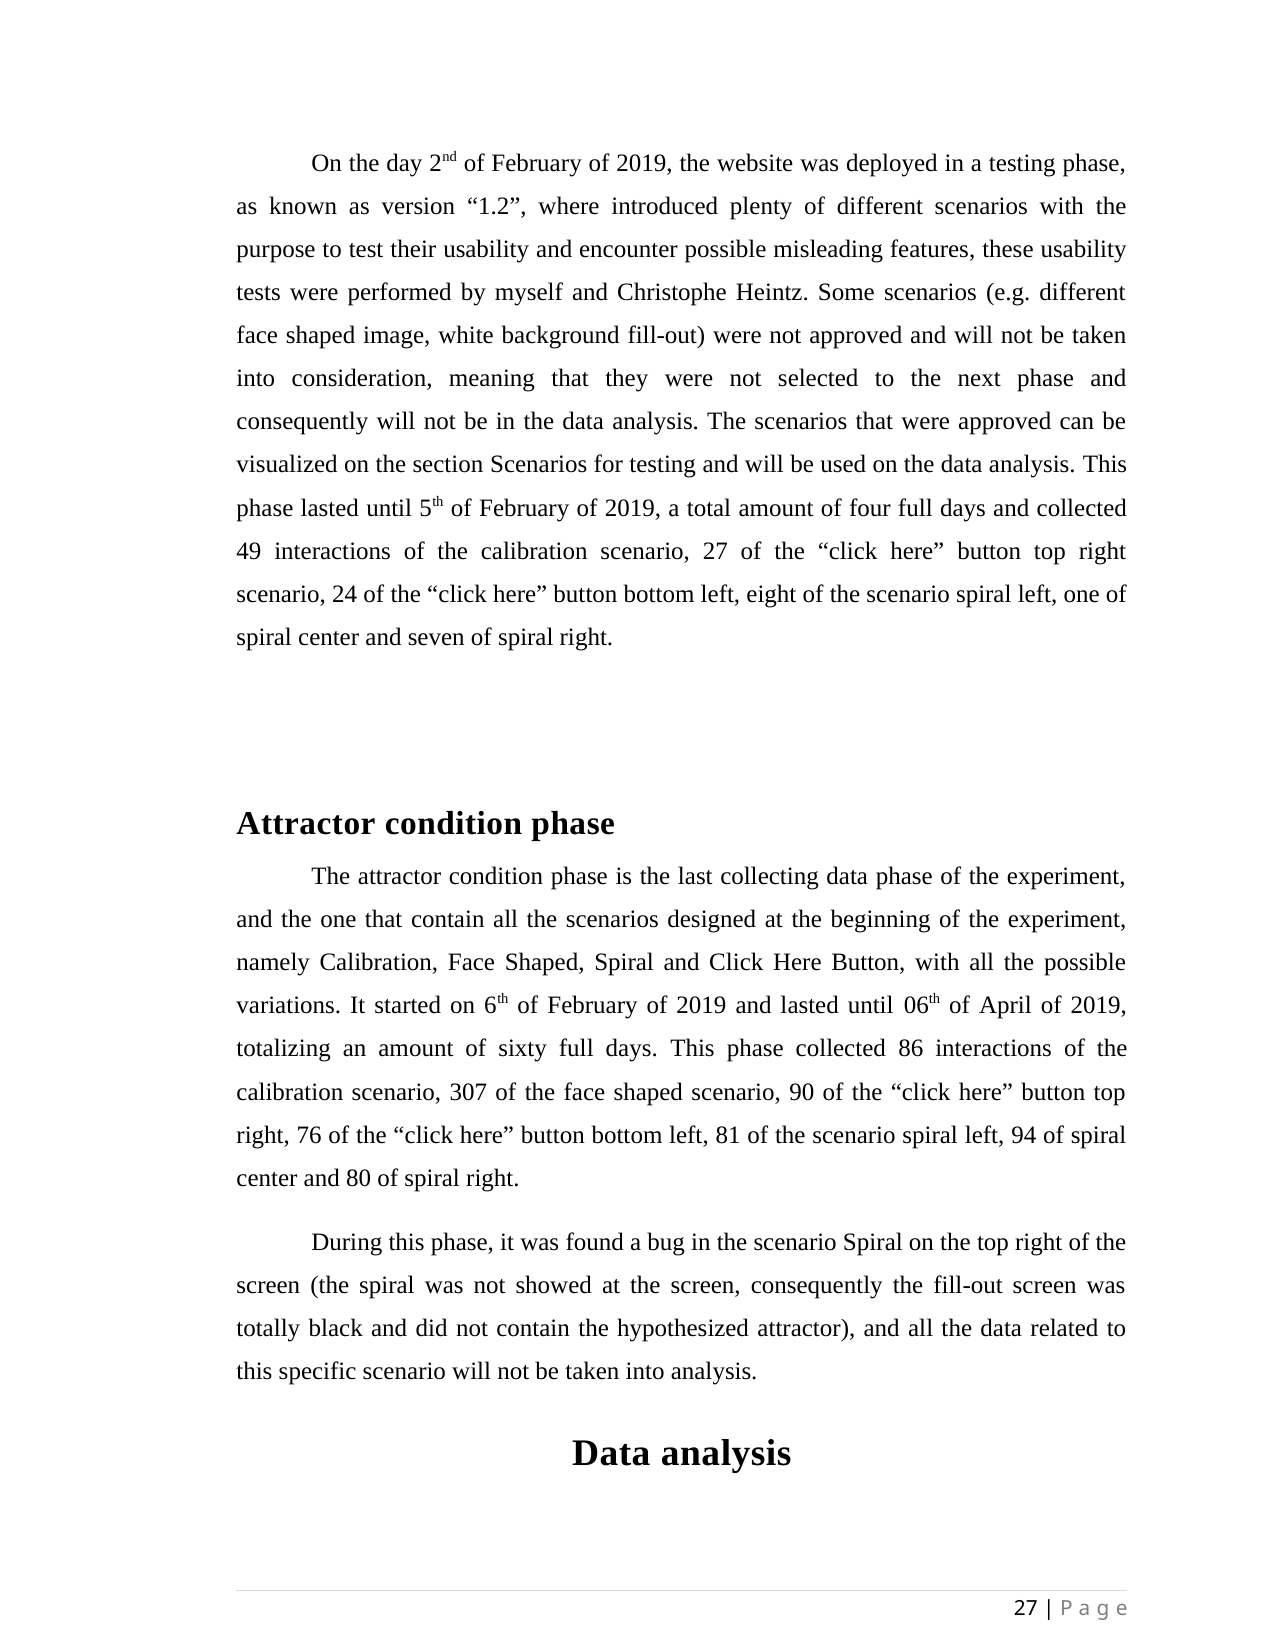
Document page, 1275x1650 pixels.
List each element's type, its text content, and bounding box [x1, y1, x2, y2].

text The attractor condition phase is the last collecting data phase of the experiment, and the one that contain all the scenarios designed at the beginning of the experiment, namely Calibration, Face Shaped, Spiral and Click Here Button, with all the possible variations. It started on 6th of February of 2019 and lasted until 06th of April of 2019, totalizing an amount of sixty full days. This phase collected 86 interactions of the calibration scenario, 307 of the face shaped scenario, 90 of the “click here” button top right, 76 of the “click here” button bottom left, 81 of the scenario spiral left, 94 of spiral center and 80 of spiral right. [236, 861, 1127, 1192]
text During this phase, it was found a bug in the scenario Spiral on the top right of the screen (the spiral was not showed at the screen, consequently the fill-out screen was totally black and did not contain the hypothesized attractor), and all the data related to this specific scenario will not be taken into analysis. [236, 1227, 1127, 1385]
subtitle Data analysis [236, 1431, 1127, 1474]
text On the day 2nd of February of 2019, the website was deployed in a testing phase, as known as version “1.2”, where introduced plenty of different scenarios with the purpose to test their usability and encounter possible misleading features, these usability tests were performed by myself and Christophe Heintz. Some scenarios (e.g. different face shaped image, white background fill-out) were not approved and will not be taken into consideration, meaning that they were not selected to the next phase and consequently will not be in the data analysis. The scenarios that were approved can be visualized on the section Scenarios for testing and will be used on the data analysis. This phase lasted until 5th of February of 2019, a total amount of four full days and collected 49 interactions of the calibration scenario, 27 of the “click here” button top right scenario, 24 of the “click here” button bottom left, eight of the scenario spiral left, one of spiral center and seven of spiral right. [236, 148, 1127, 651]
subtitle Attractor condition phase [236, 803, 1127, 842]
